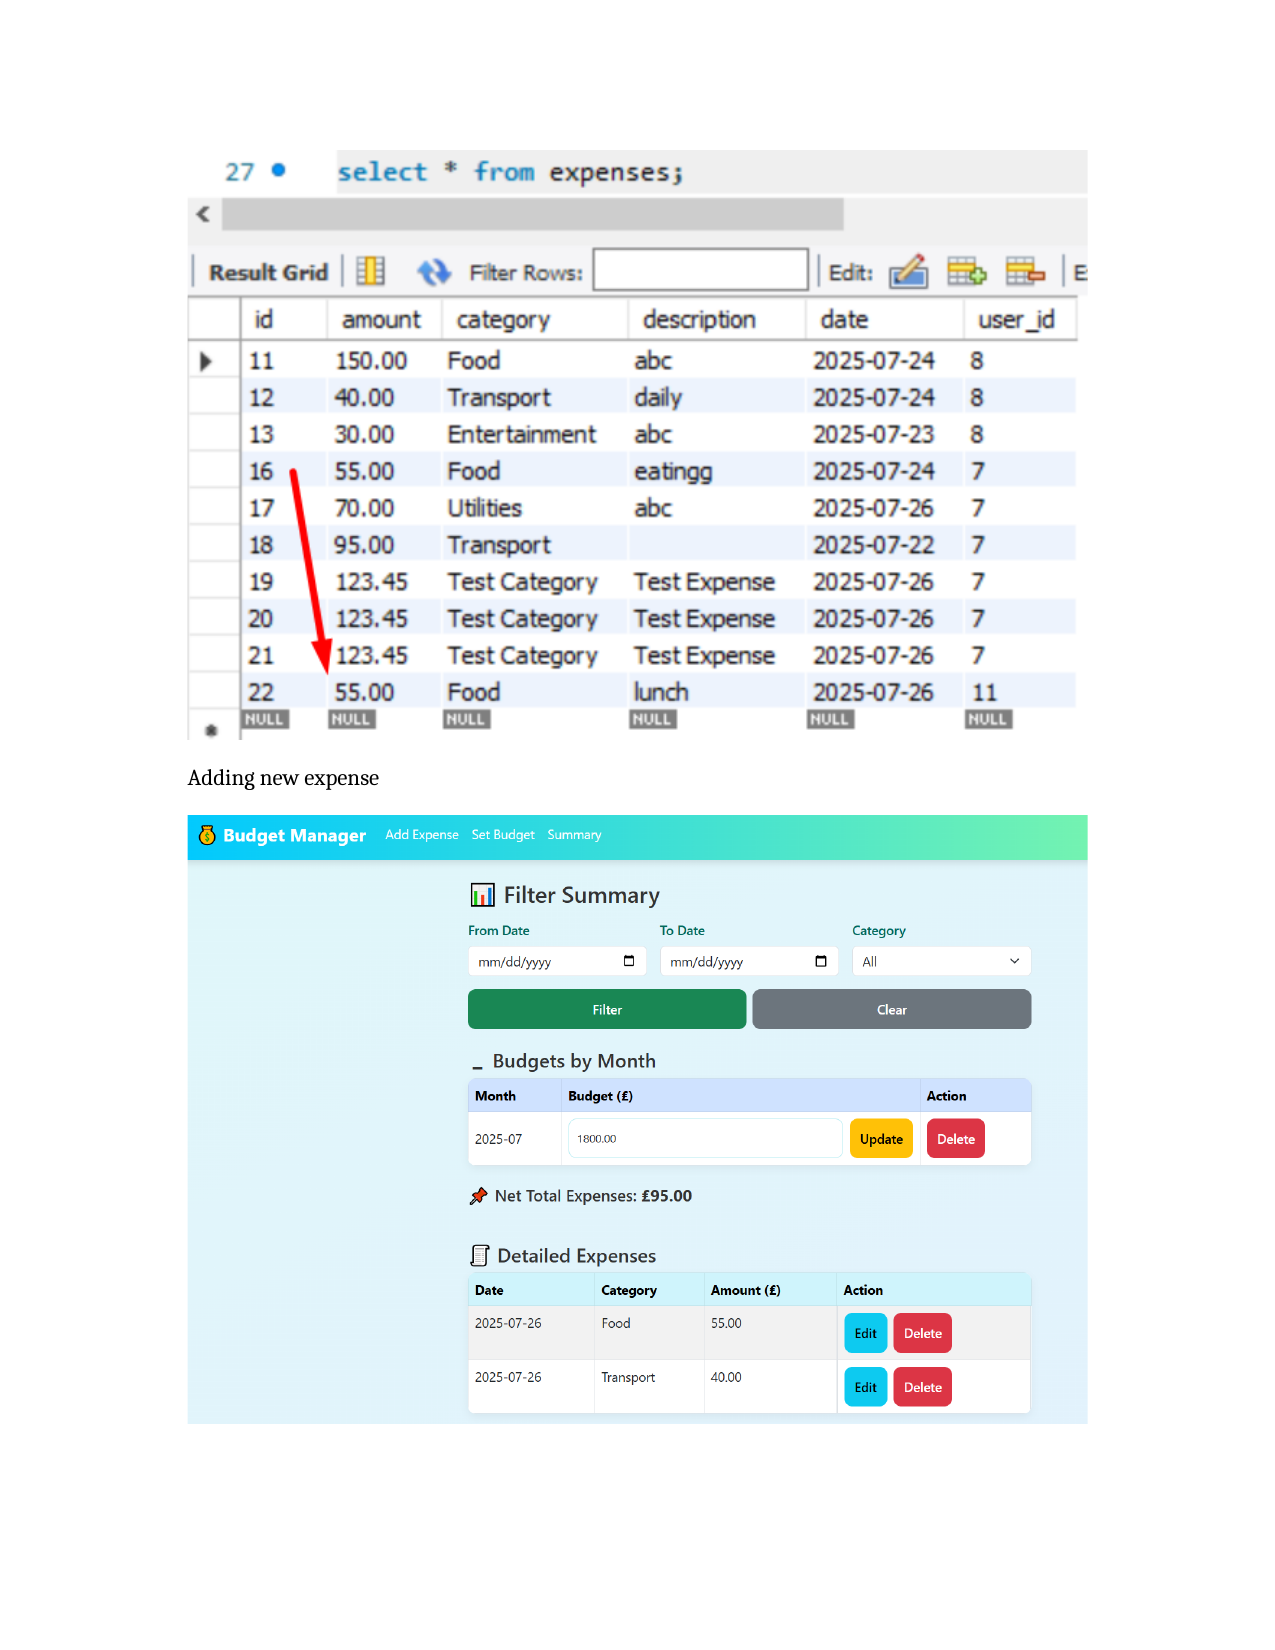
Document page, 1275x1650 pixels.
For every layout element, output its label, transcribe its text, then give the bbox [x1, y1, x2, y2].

text Adding new expense [187, 764, 1087, 791]
picture [236, 833, 244, 841]
picture [200, 827, 214, 844]
picture [187, 815, 1088, 1424]
picture [187, 150, 1088, 740]
picture [225, 830, 233, 841]
